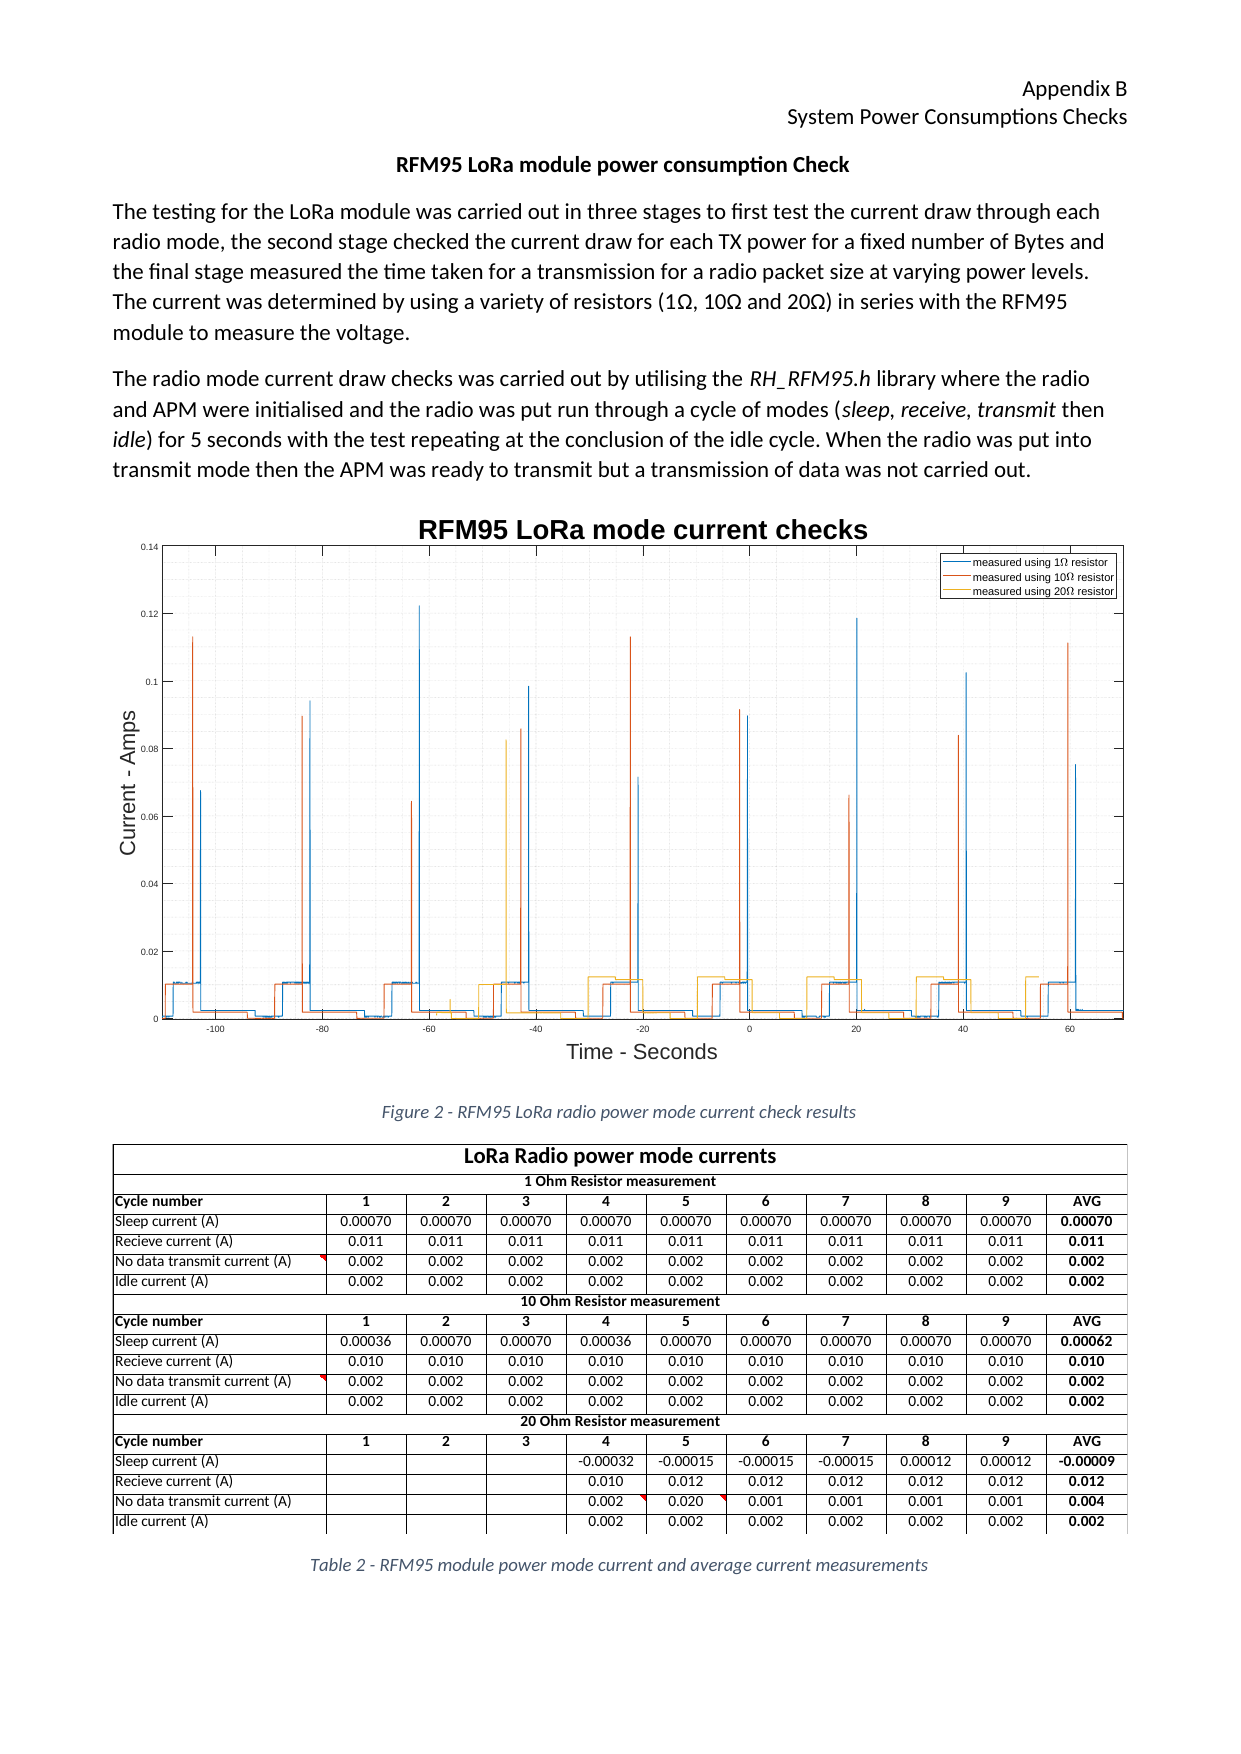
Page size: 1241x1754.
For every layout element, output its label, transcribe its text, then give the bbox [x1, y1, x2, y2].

text The radio mode current draw checks was carried out by utilising the RH_RFM95.h library where the radio and APM were initialised and the radio was put run through a cycle of modes (sleep, receive, transmit then idle) for 5 seconds with the test repeating at the conclusion of the idle cycle. When the radio was put into transmit mode then the APM was ready to transmit but a transmission of data was not carried out. [112, 364, 1128, 483]
text The testing for the LoRa module was carried out in three stages to first test the current draw through each radio mode, the second stage checked the current draw for each TX power for a fixed number of Bytes and the final stage measured the time taken for a transmission for a radio packet size at varying power levels. The current was determined by using a variety of resistors (1Ω, 10Ω and 20Ω) in series with the RFM95 module to measure the voltage. [112, 197, 1128, 346]
text RFM95 LoRa module power consumption Check [112, 150, 1128, 178]
